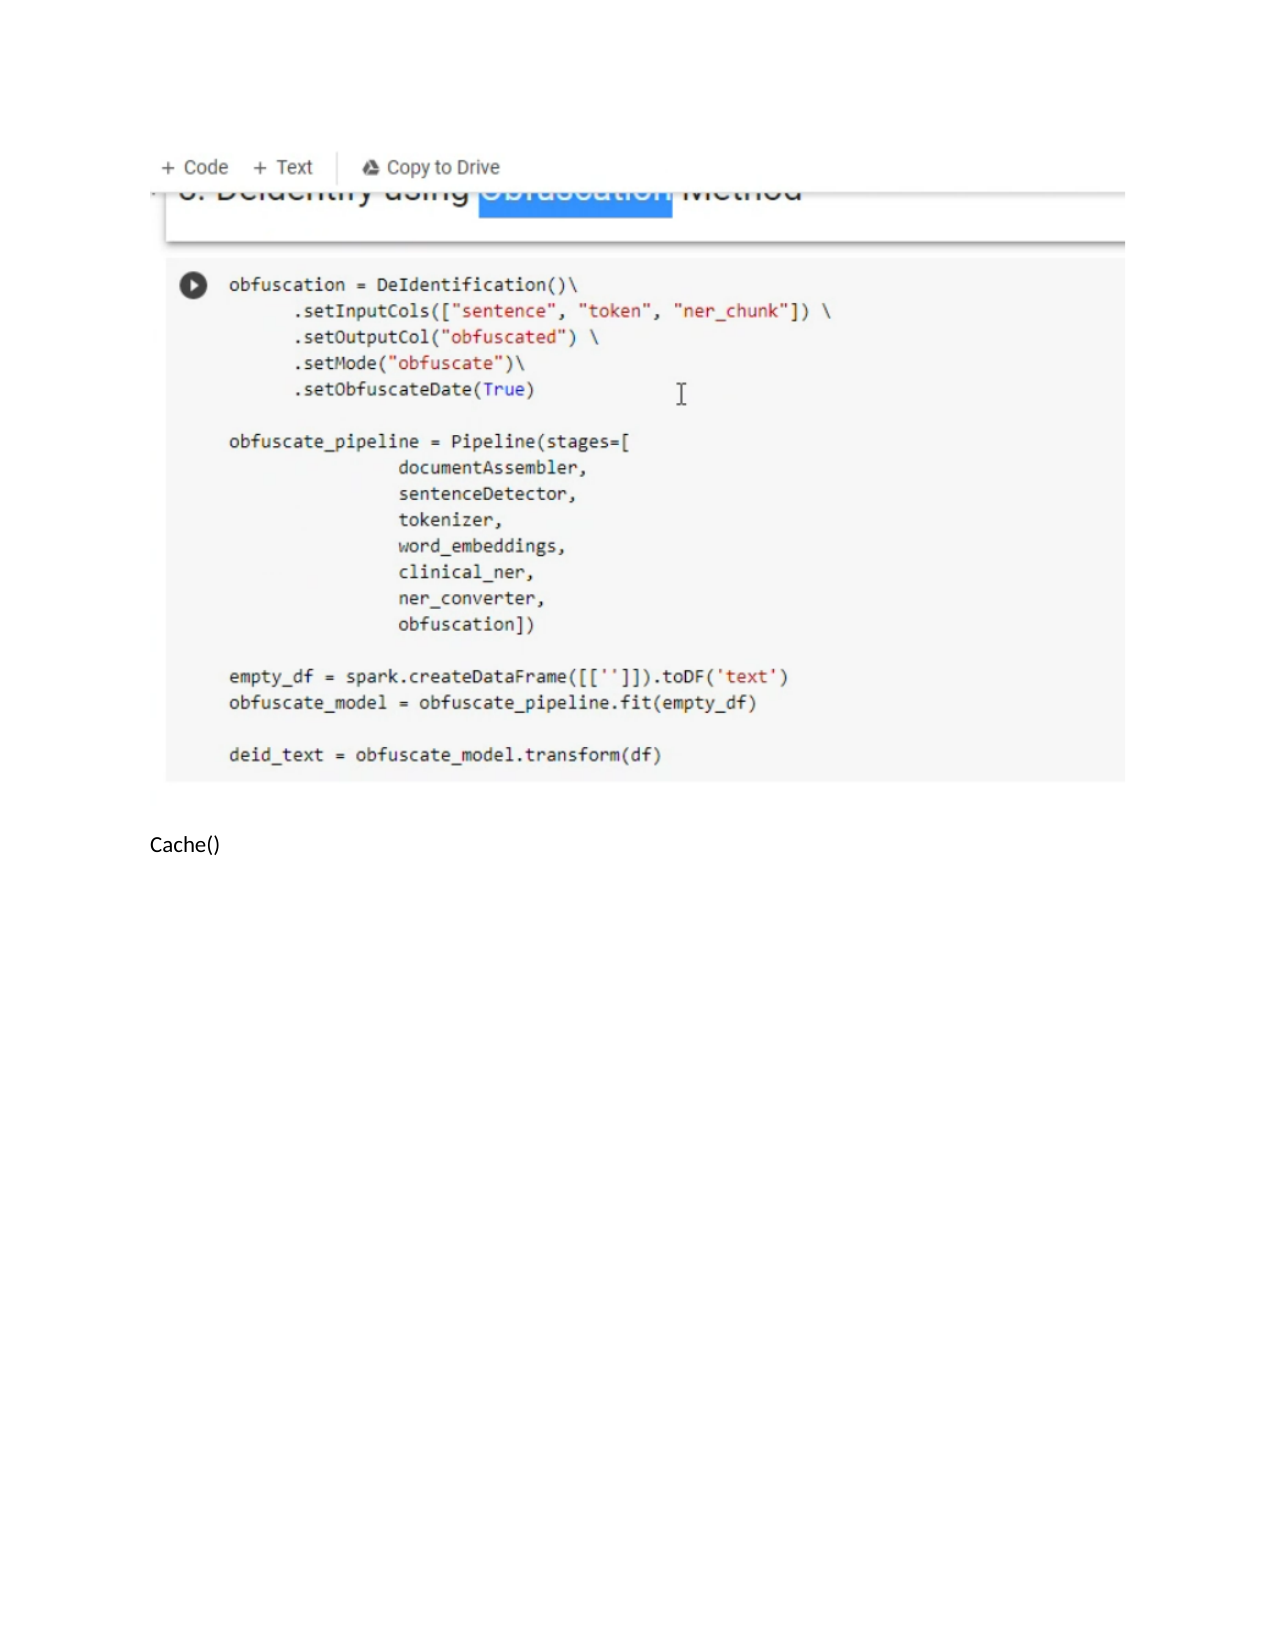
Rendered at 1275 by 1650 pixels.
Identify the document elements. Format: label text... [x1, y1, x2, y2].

text Cache() [150, 830, 1125, 858]
picture [150, 150, 1125, 812]
